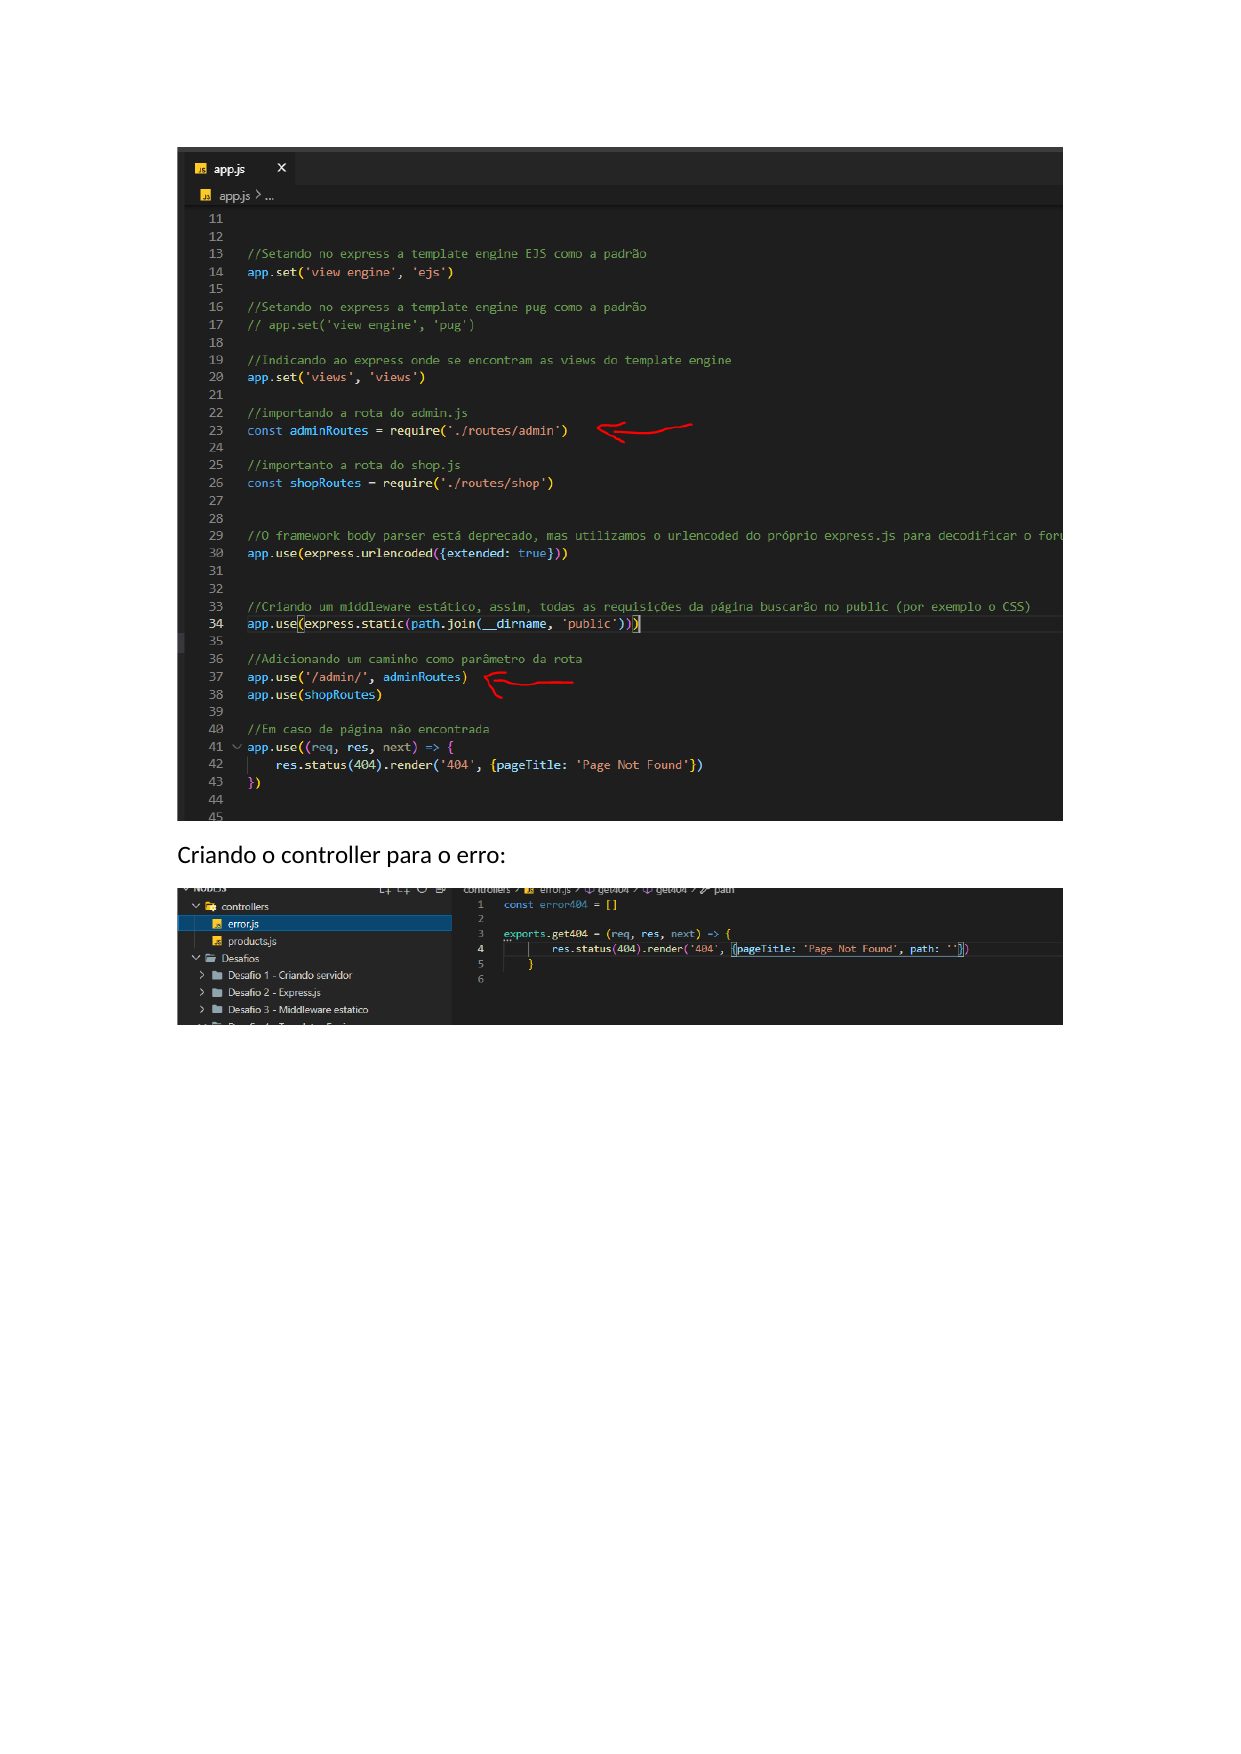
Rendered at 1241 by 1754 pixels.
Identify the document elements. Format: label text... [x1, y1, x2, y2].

picture [177, 888, 1063, 1025]
text Criando o controller para o erro: [177, 839, 1063, 870]
picture [177, 147, 1063, 821]
